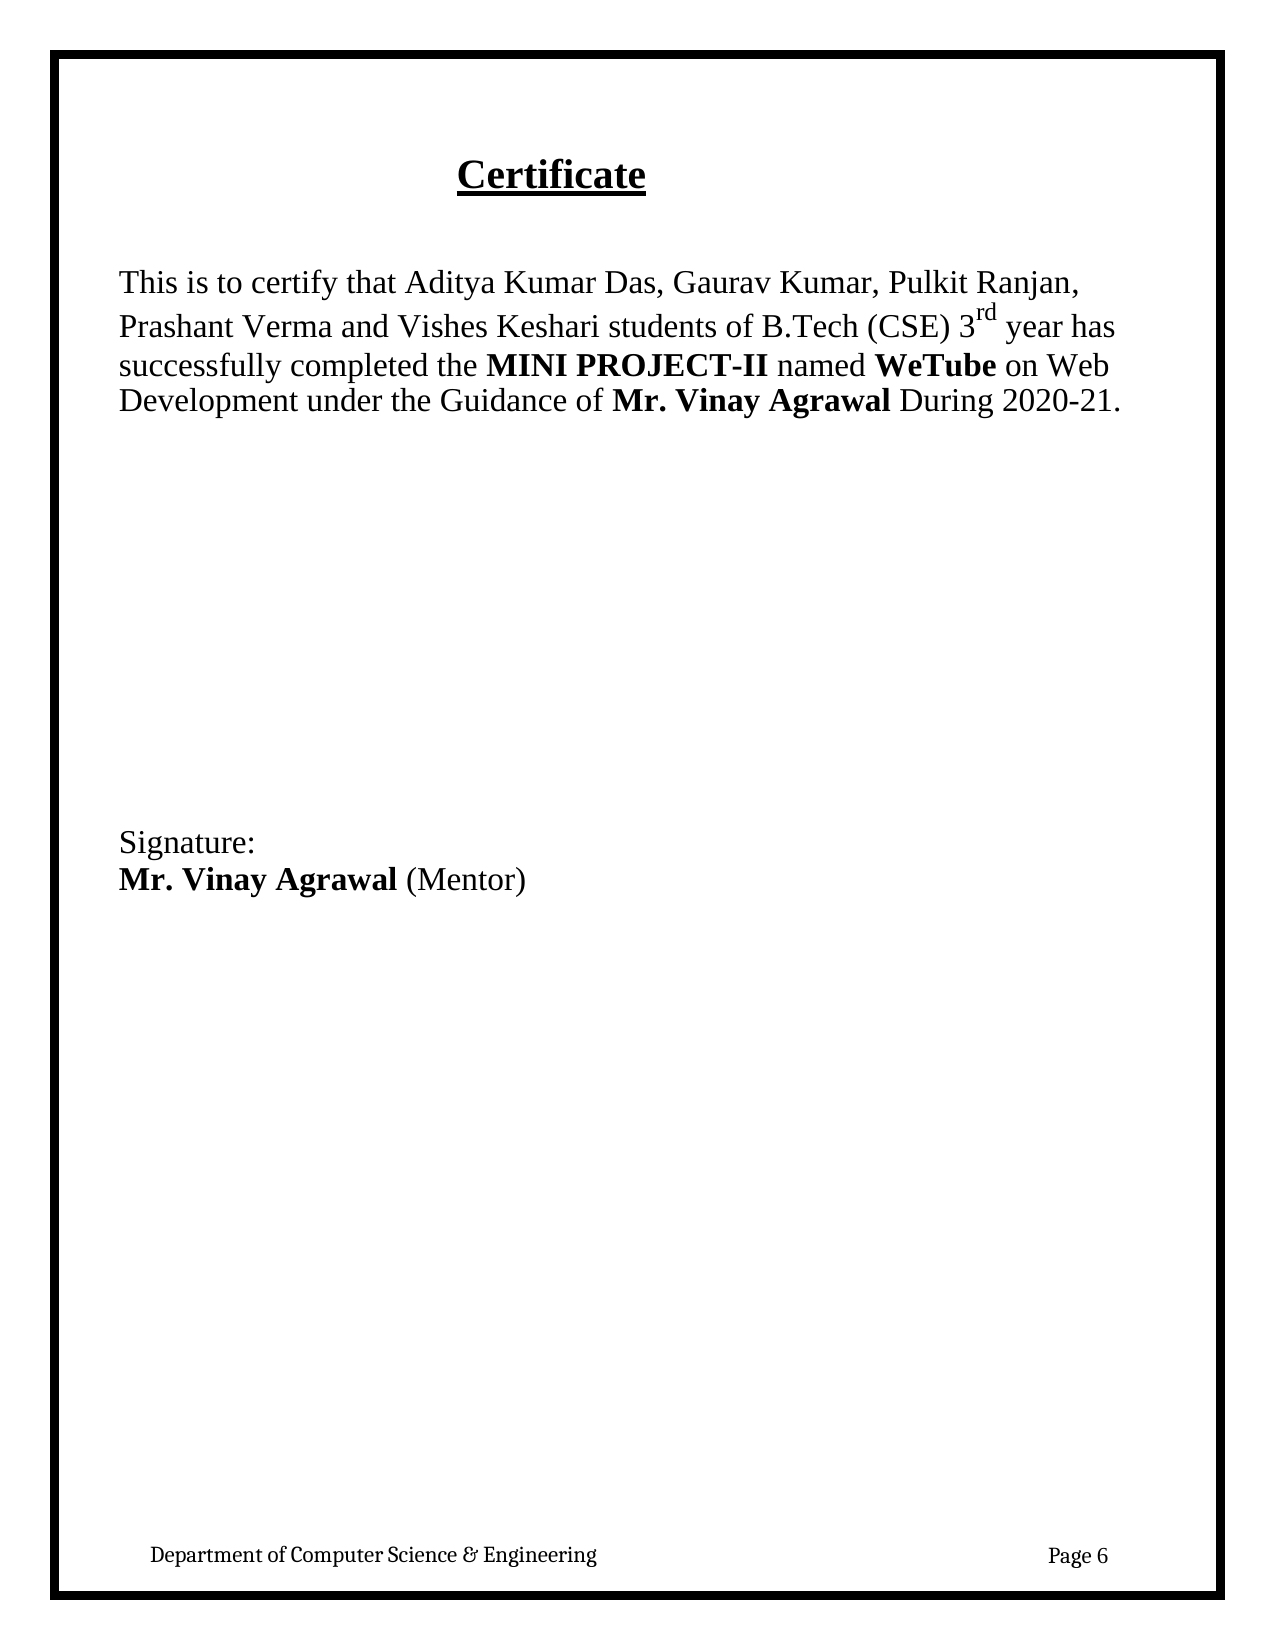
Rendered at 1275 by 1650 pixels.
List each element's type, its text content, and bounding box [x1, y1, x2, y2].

text Mr. Vinay Agrawal (Mentor) [119, 861, 1183, 898]
text This is to certify that Aditya Kumar Das, Gaurav Kumar, Pulkit Ranjan, Prashant Verma and Vishes Keshari students of B.Tech (CSE) 3rd year has successfully completed the MINI PROJECT-II named WeTube on Web Development under the Guidance of Mr. Vinay Agrawal During 2020-21. [119, 265, 1152, 419]
text Signature: [119, 822, 1183, 861]
text Certificate [456, 150, 1183, 198]
